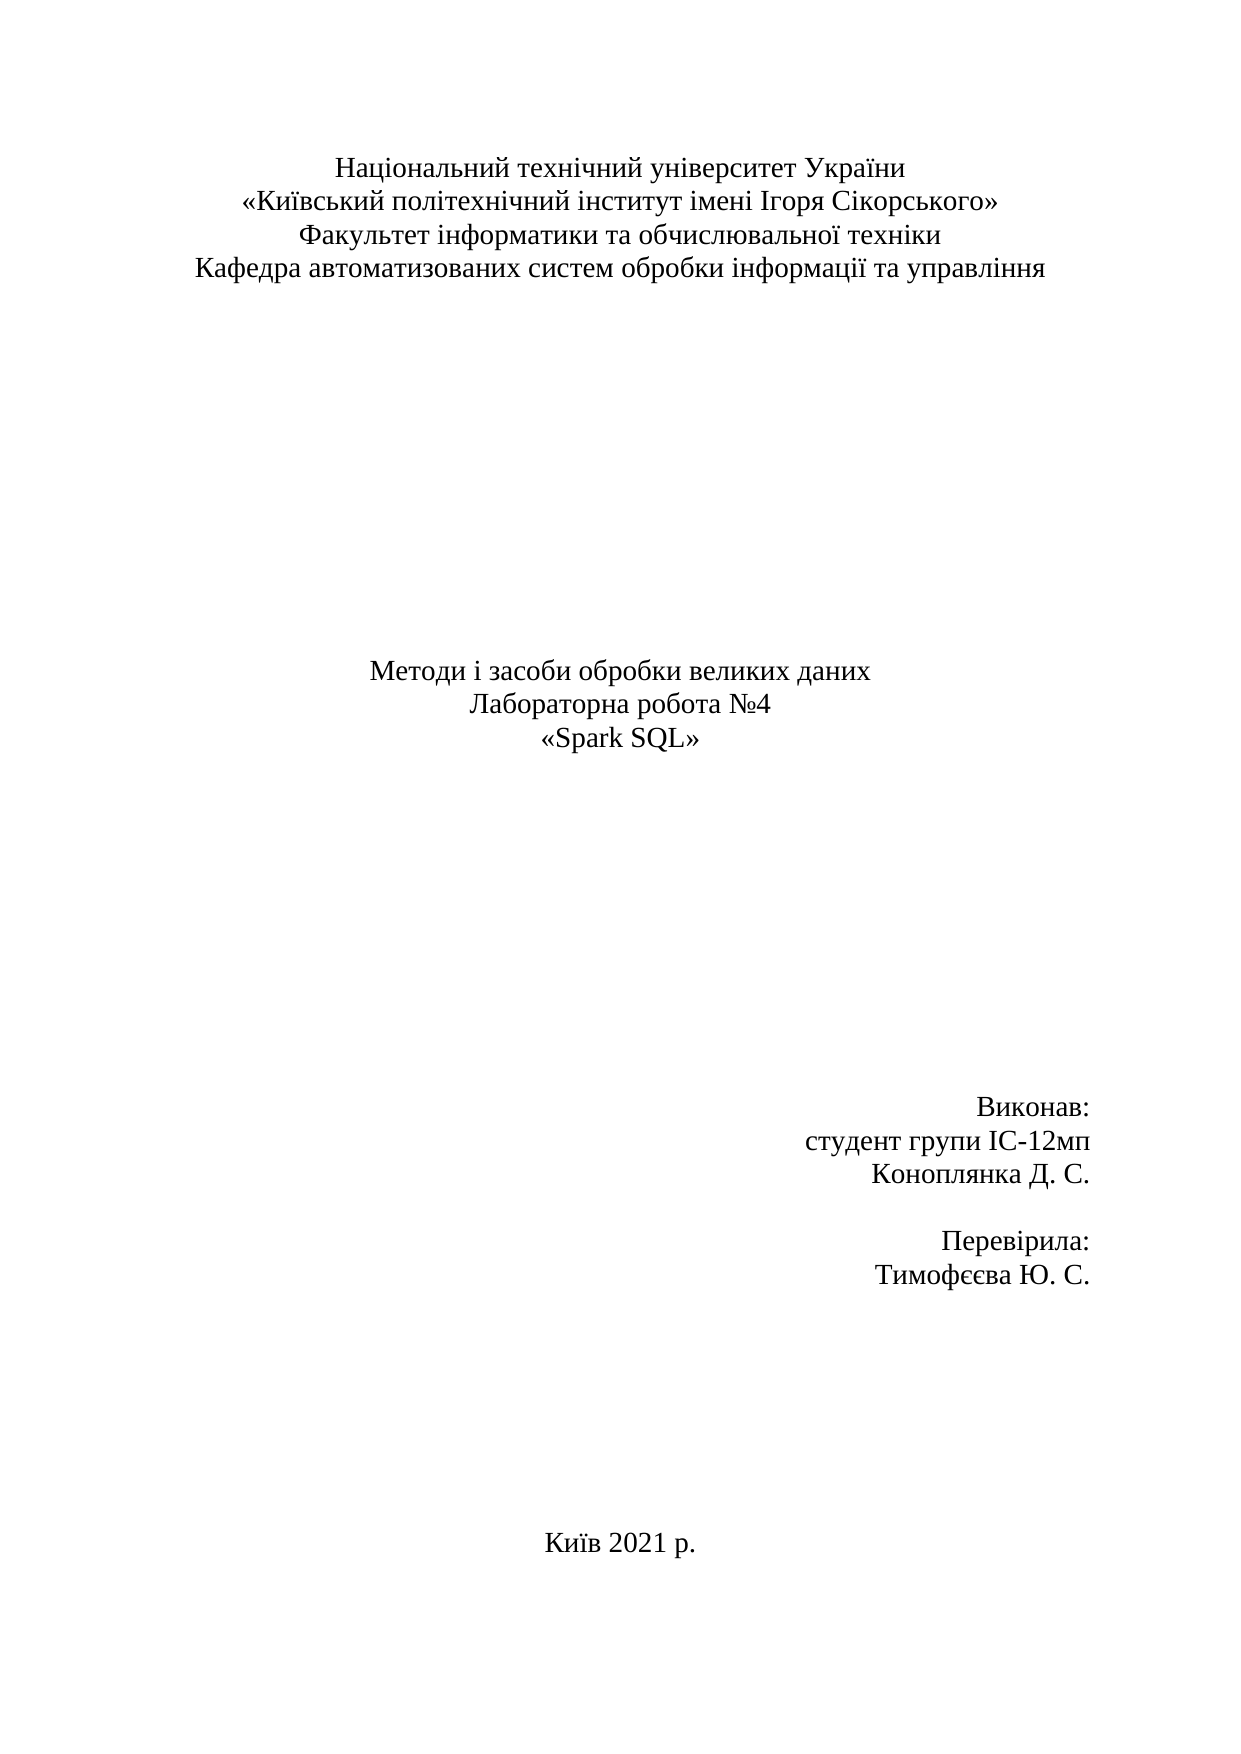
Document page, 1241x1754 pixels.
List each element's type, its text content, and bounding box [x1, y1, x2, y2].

text «Київський політехнічний інститут імені Ігоря Сікорського» [150, 183, 1090, 217]
text Виконав: [150, 1089, 1090, 1123]
text Національний технічний університет України [150, 150, 1090, 183]
text Факультет інформатики та обчислювальної техніки [150, 217, 1090, 251]
text Кафедра автоматизованих систем обробки інформації та управління [150, 251, 1090, 284]
text Лабораторна робота №4 [150, 687, 1090, 720]
text Перевірила: [150, 1223, 1090, 1257]
text Коноплянка Д. С. [150, 1156, 1090, 1190]
text «Spark SQL» [150, 720, 1090, 754]
text Київ 2021 р. [150, 1525, 1090, 1559]
text Тимофєєва Ю. С. [150, 1257, 1090, 1290]
text Методи і засоби обробки великих даних [150, 653, 1090, 687]
text студент групи ІС-12мп [150, 1123, 1090, 1156]
